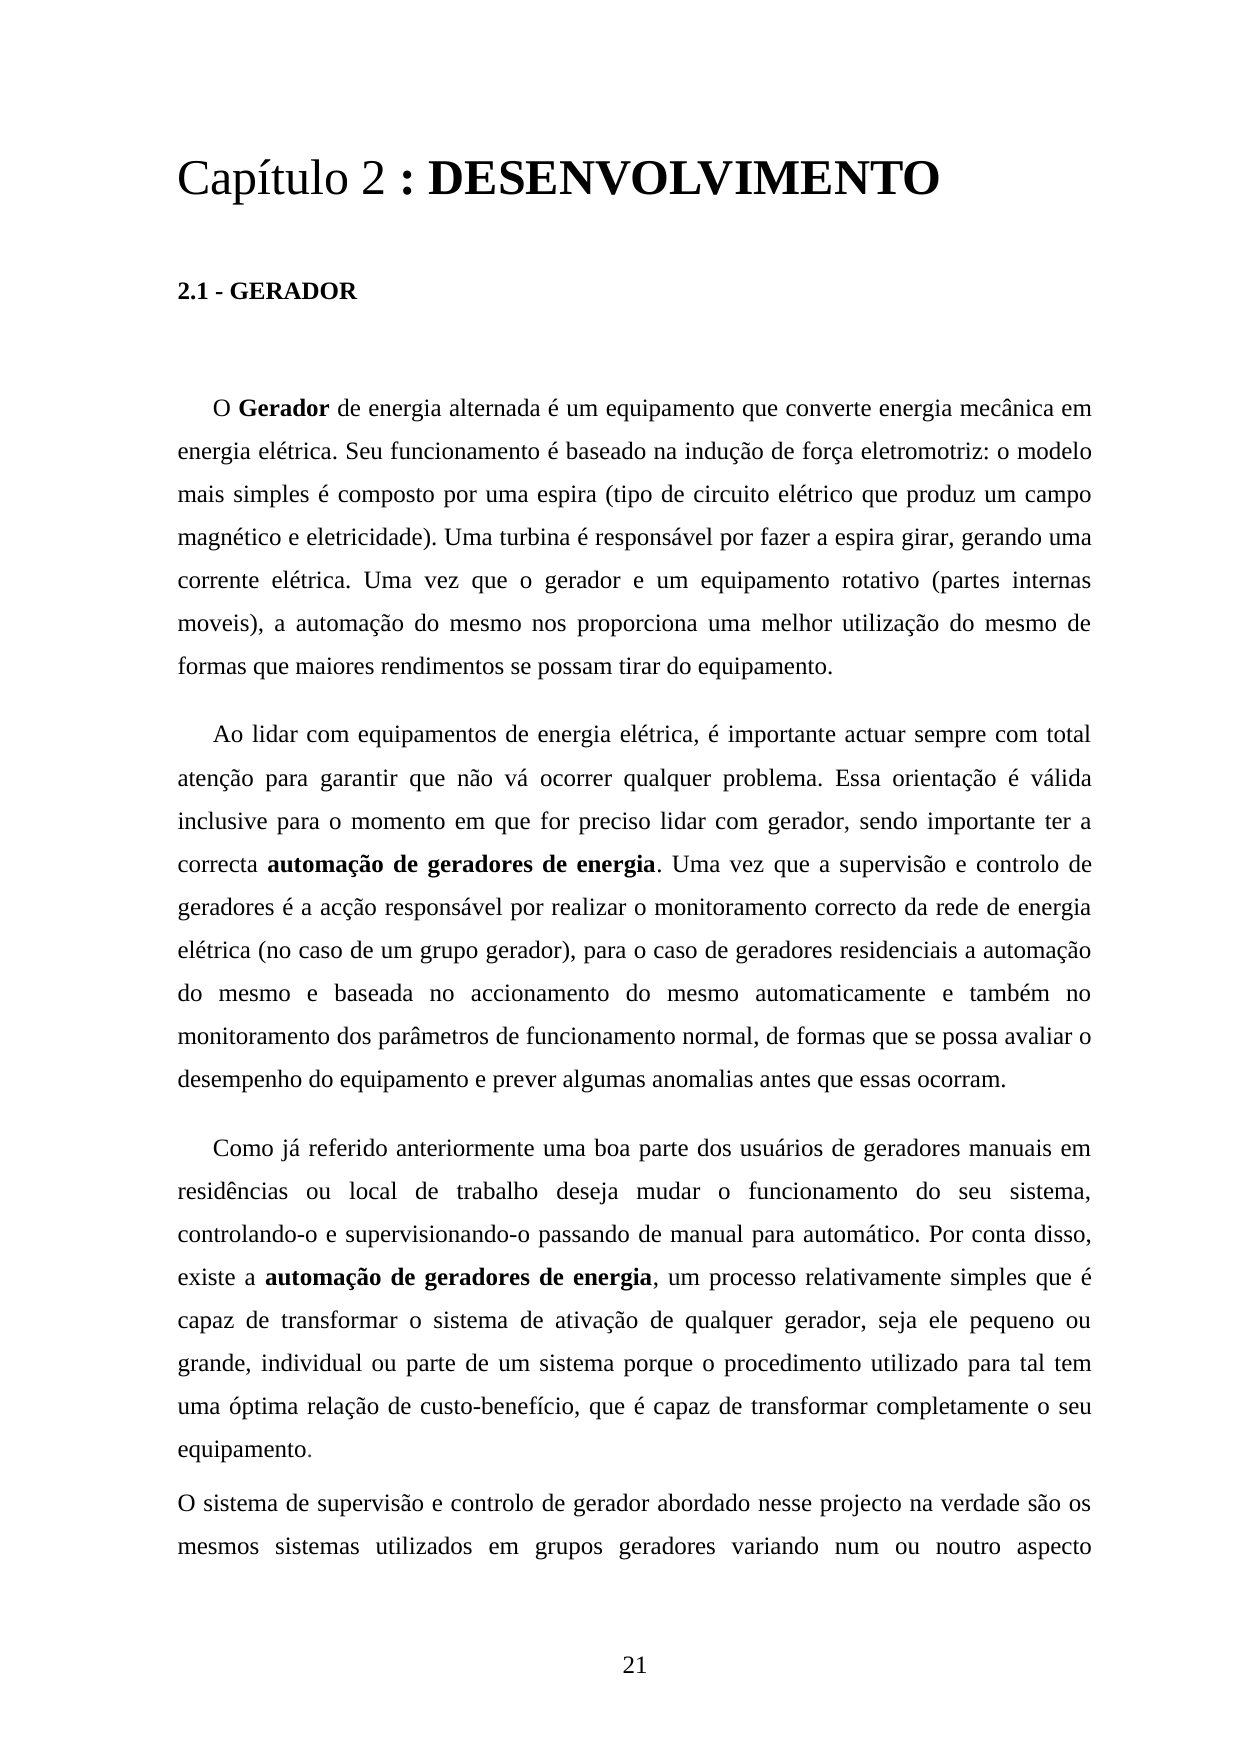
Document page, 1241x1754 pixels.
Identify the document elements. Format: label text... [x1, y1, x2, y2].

text Como já referido anteriormente uma boa parte dos usuários de geradores manuais em residências ou local de trabalho deseja mudar o funcionamento do seu sistema, controlando-o e supervisionando-o passando de manual para automático. Por conta disso, existe a automação de geradores de energia, um processo relativamente simples que é capaz de transformar o sistema de ativação de qualquer gerador, seja ele pequeno ou grande, individual ou parte de um sistema porque o procedimento utilizado para tal tem uma óptima relação de custo-benefício, que é capaz de transformar completamente o seu equipamento. [177, 1133, 1092, 1463]
text Ao lidar com equipamentos de energia elétrica, é importante actuar sempre com total atenção para garantir que não vá ocorrer qualquer problema. Essa orientação é válida inclusive para o momento em que for preciso lidar com gerador, sendo importante ter a correcta automação de geradores de energia. Uma vez que a supervisão e controlo de geradores é a acção responsável por realizar o monitoramento correcto da rede de energia elétrica (no caso de um grupo gerador), para o caso de geradores residenciais a automação do mesmo e baseada no accionamento do mesmo automaticamente e também no monitoramento dos parâmetros de funcionamento normal, de formas que se possa avaliar o desempenho do equipamento e prever algumas anomalias antes que essas ocorram. [177, 719, 1092, 1093]
subtitle 2.1 - GERADOR [177, 268, 1092, 305]
subtitle : DESENVOLVIMENTO [177, 148, 1092, 205]
text O Gerador de energia alternada é um equipamento que converte energia mecânica em energia elétrica. Seu funcionamento é baseado na indução de força eletromotriz: o modelo mais simples é composto por uma espira (tipo de circuito elétrico que produz um campo magnético e eletricidade). Uma turbina é responsável por fazer a espira girar, gerando uma corrente elétrica. Uma vez que o gerador e um equipamento rotativo (partes internas moveis), a automação do mesmo nos proporciona uma melhor utilização do mesmo de formas que maiores rendimentos se possam tirar do equipamento. [177, 393, 1092, 680]
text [177, 1488, 1092, 1560]
